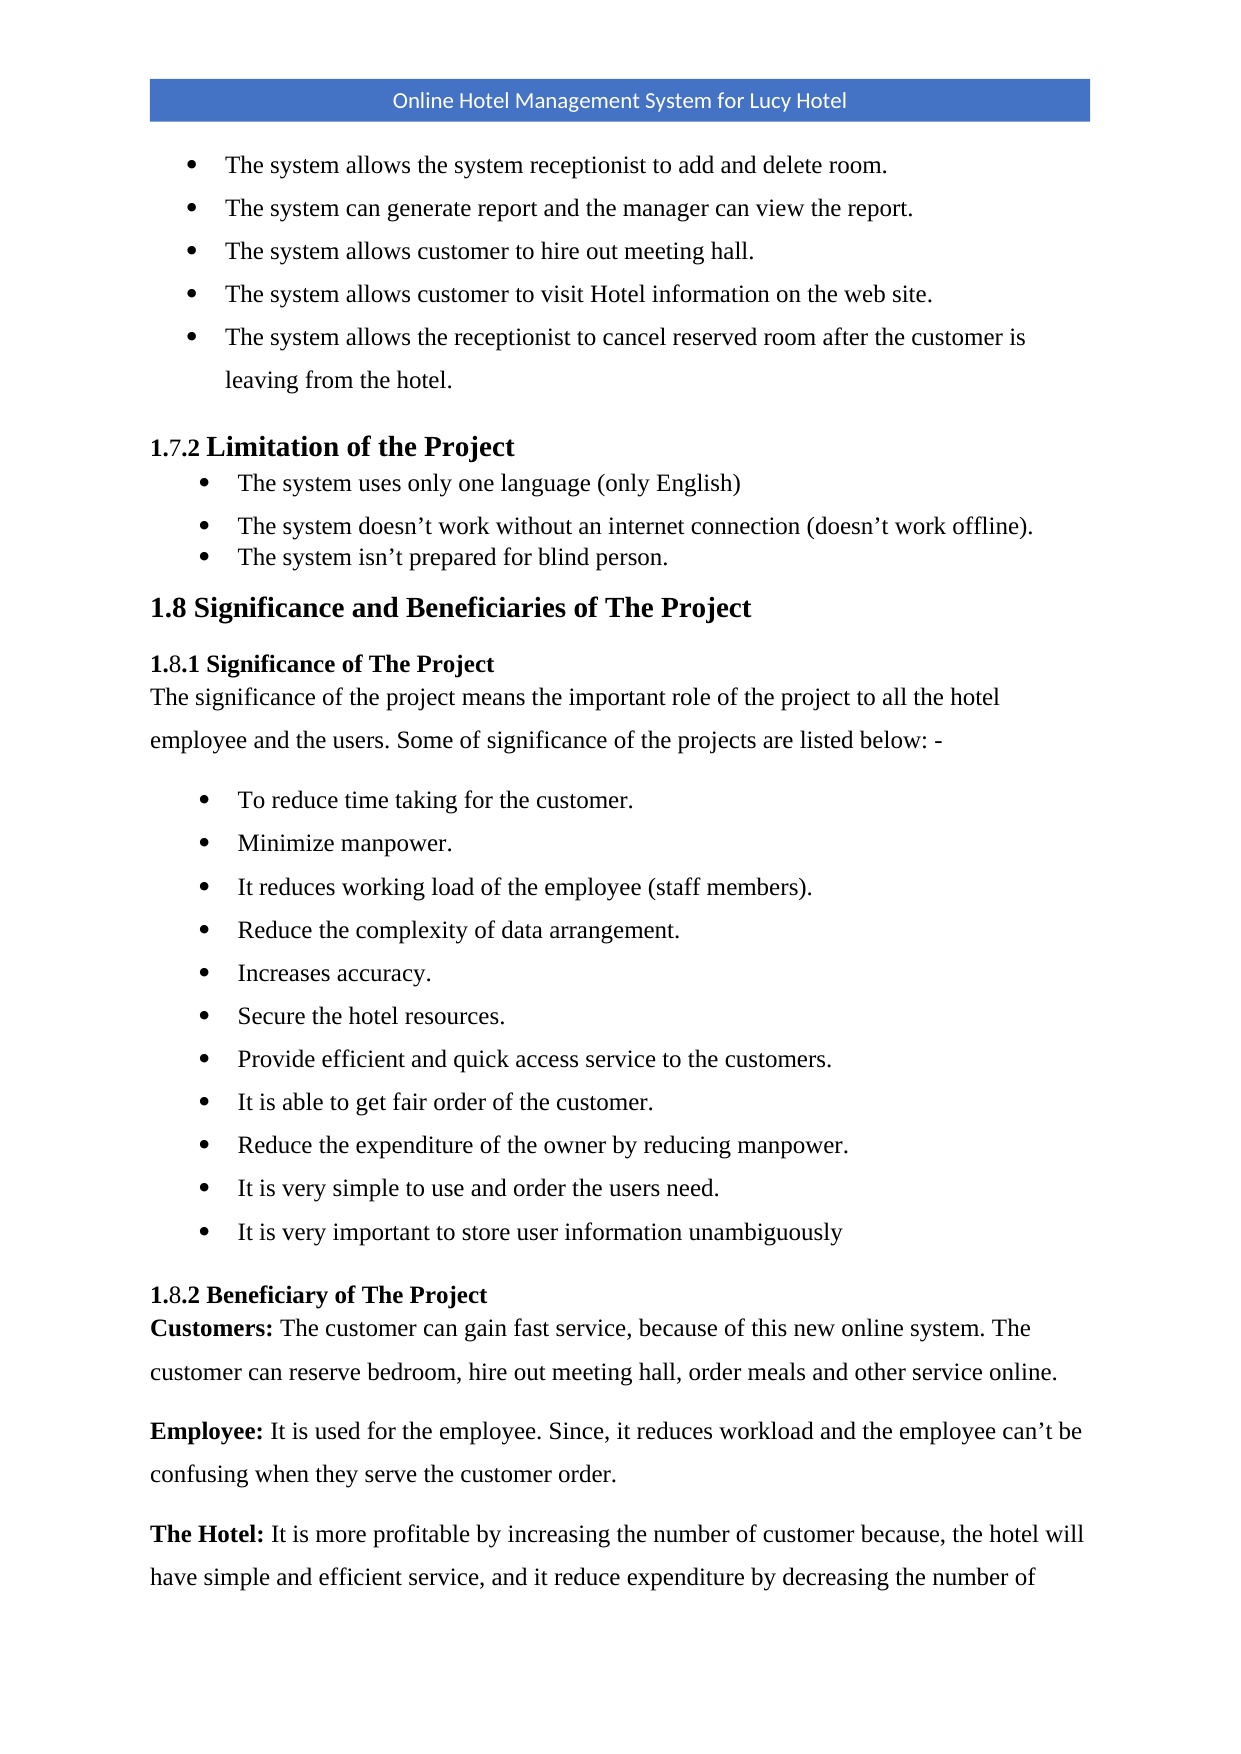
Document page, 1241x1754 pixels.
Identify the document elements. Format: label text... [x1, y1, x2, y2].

list The system allows the system receptionist to add and delete room. [187, 150, 1090, 179]
text Customers: The customer can gain fast service, because of this new online system. The customer can reserve bedroom, hire out meeting hall, order meals and other service online. [150, 1313, 1090, 1385]
subtitle 1.7.2 Limitation of the Project [150, 429, 1090, 463]
list It is able to get fair order of the customer. [200, 1087, 1090, 1116]
list Minimize manpower. [200, 828, 1090, 857]
list Reduce the expenditure of the owner by reducing manpower. [200, 1130, 1090, 1159]
text Employee: It is used for the employee. Since, it reduces workload and the employee can’t be confusing when they serve the customer order. [150, 1416, 1090, 1488]
list The system allows the receptionist to cancel reserved room after the customer is leaving from the hotel. [187, 322, 1090, 394]
list To reduce time taking for the customer. [200, 785, 1090, 814]
list It reduces working load of the employee (staff members). [200, 872, 1090, 900]
list It is very important to store user information unambiguously [200, 1217, 1090, 1245]
subtitle 1.8.1 Significance of The Project [150, 649, 1090, 678]
list The system allows customer to visit Hotel information on the web site. [187, 279, 1090, 308]
list The system allows customer to hire out meeting hall. [187, 236, 1090, 265]
list The system isn’t prepared for blind person. [200, 542, 1090, 571]
text The significance of the project means the important role of the project to all the hotel employee and the users. Some of significance of the projects are listed below: - [150, 682, 1090, 754]
list The system doesn’t work without an internet connection (doesn’t work offline). [200, 511, 1090, 540]
list Secure the hotel resources. [200, 1001, 1090, 1030]
list The system can generate report and the manager can view the report. [187, 193, 1090, 222]
list Reduce the complexity of data arrangement. [200, 915, 1090, 943]
list Provide efficient and quick access service to the customers. [200, 1044, 1090, 1073]
subtitle 1.8.2 Beneficiary of The Project [150, 1281, 1090, 1309]
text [150, 1519, 1090, 1591]
list Increases accuracy. [200, 958, 1090, 987]
list The system uses only one language (only English) [200, 468, 1090, 497]
subtitle 1.8 Significance and Beneficiaries of The Project [150, 590, 1090, 623]
list It is very simple to use and order the users need. [200, 1173, 1090, 1202]
